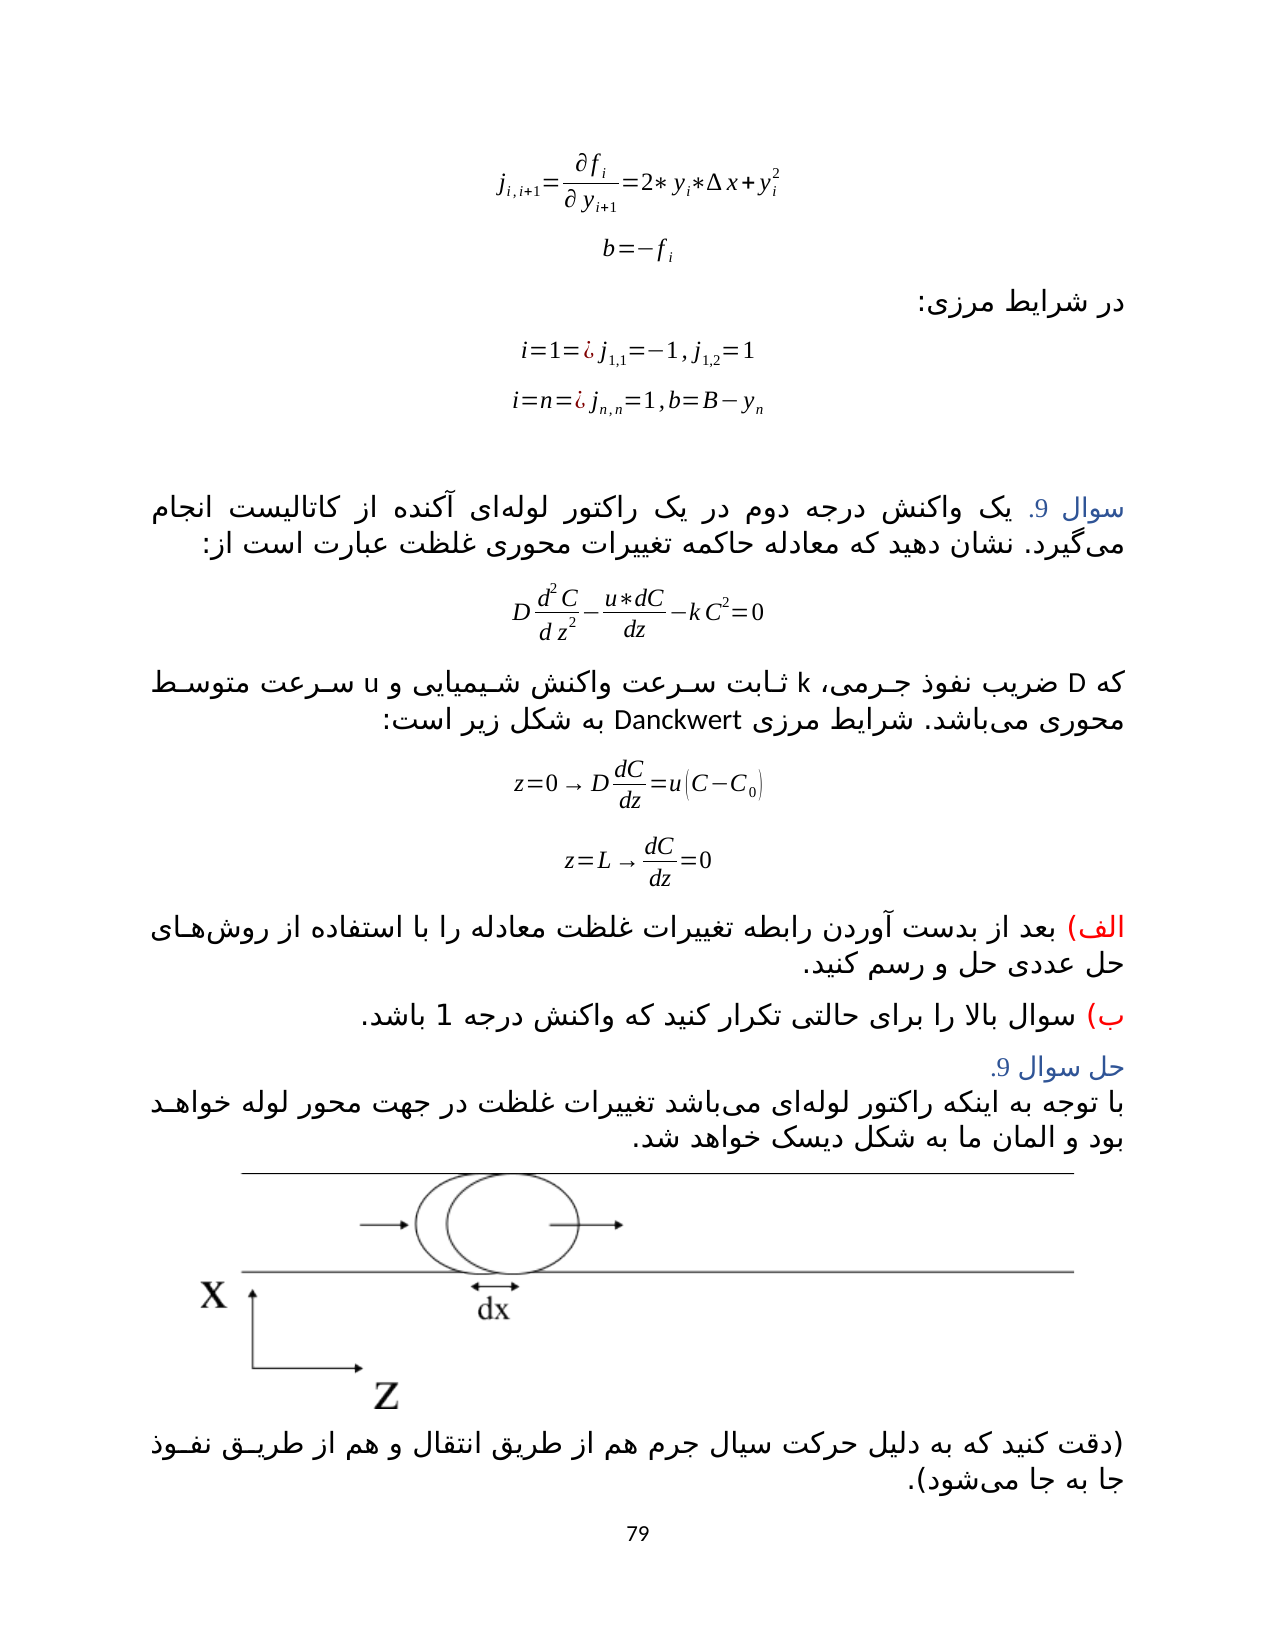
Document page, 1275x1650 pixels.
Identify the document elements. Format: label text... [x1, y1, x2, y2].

text الف) بعد از بدست آوردن رابطه تغییرات غلظت معادله را با استفاده از روش‌های حل عددی حل و رسم کنید. [150, 910, 1125, 980]
text سوال 9. یک واکنش درجه دوم در یک راکتور لوله‌ای آکنده از کاتالیست انجام می‌گیرد. نشان دهید که معادله حاکمه تغییرات محوری غلظت عبارت است از: [150, 491, 1125, 561]
text در شرایط مرزی: [150, 284, 1125, 318]
text (دقت کنید که به دلیل حرکت سیال جرم هم از طریق انتقال و هم از طریق نفوذ جا به جا می‌شود). [150, 1427, 1125, 1497]
subtitle حل سوال 9. [150, 1051, 1125, 1082]
picture [200, 1173, 1075, 1409]
text ب) سوال بالا را برای حالتی تکرار کنید که واکنش درجه 1 باشد. [150, 999, 1125, 1033]
text که D ضریب نفوذ جرمی، k ثابت سرعت واکنش شیمیایی و u سرعت متوسط محوری می‌باشد. شرایط مرزی Danckwert به شکل زیر است: [150, 664, 1125, 737]
text با توجه به اینکه راکتور لوله‌ای می‌باشد تغییرات غلظت در جهت محور لوله خواهد بود و المان ما به شکل دیسک خواهد شد. [150, 1085, 1125, 1155]
